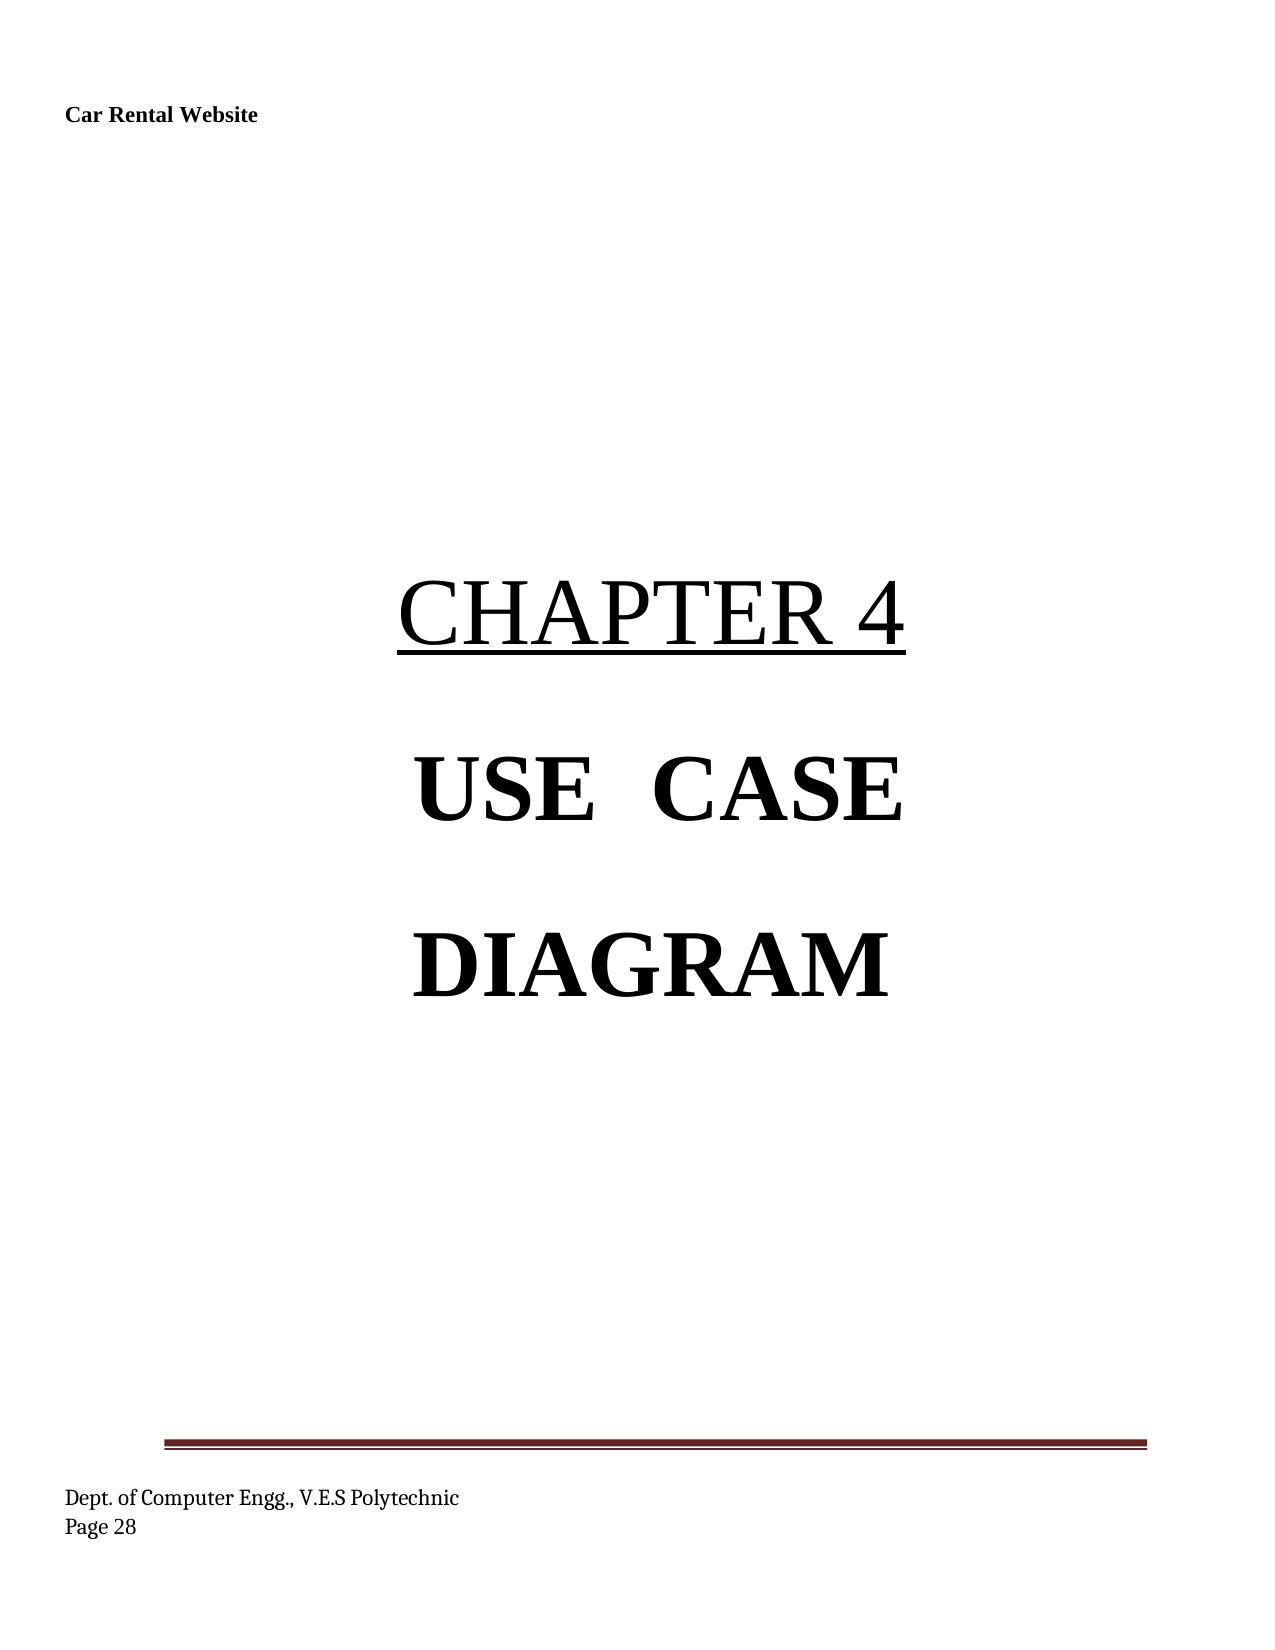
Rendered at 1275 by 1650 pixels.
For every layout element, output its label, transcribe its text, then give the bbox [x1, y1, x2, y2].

text CHAPTER 4 USE CASE DIAGRAM [397, 655, 906, 1018]
text CHAPTER 4 USE CASE DIAGRAM [397, 555, 906, 650]
